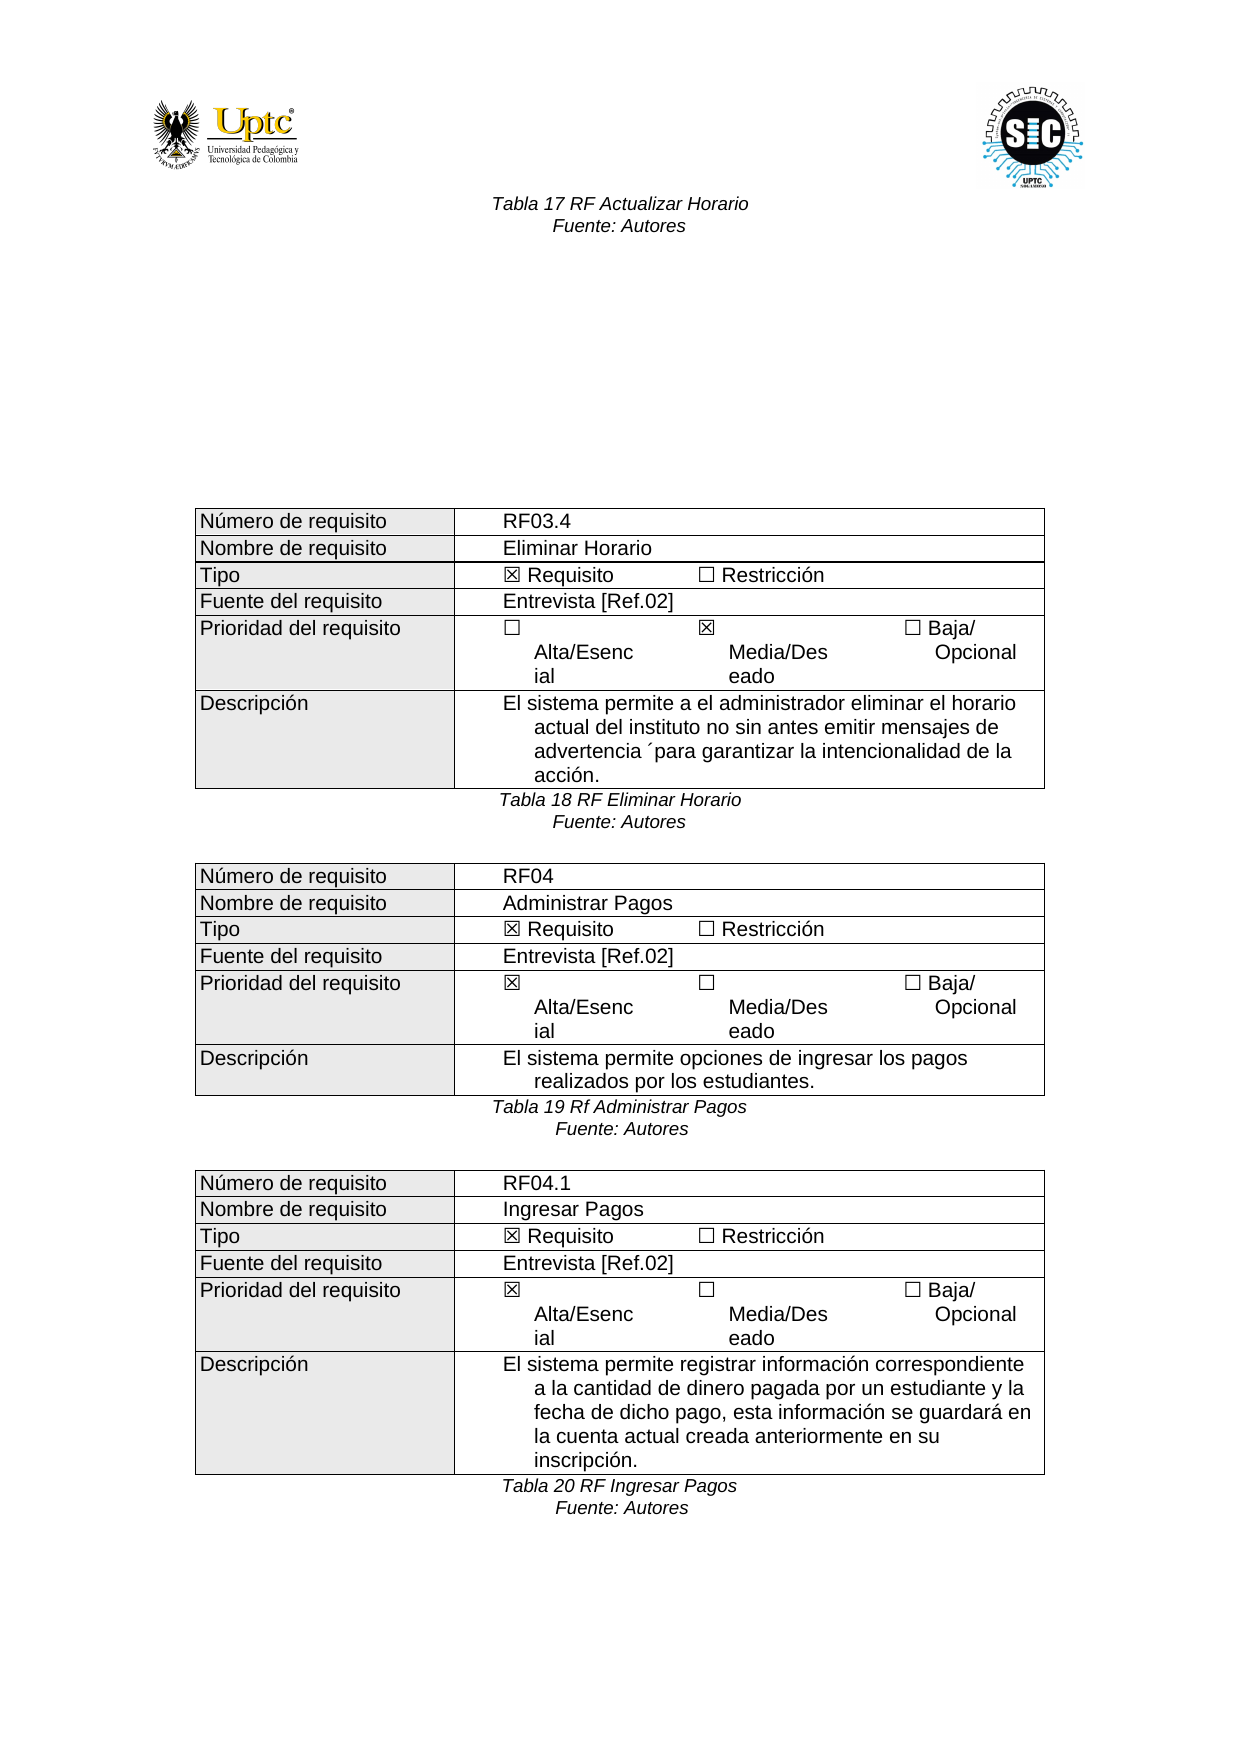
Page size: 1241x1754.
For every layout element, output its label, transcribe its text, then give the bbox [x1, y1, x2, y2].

table_cell Prioridad del requisito [196, 1278, 454, 1351]
table_cell Fuente del requisito [196, 1251, 454, 1277]
table_cell Descripción [196, 1352, 454, 1474]
table_cell ☐ Alta/Esencial [455, 616, 642, 689]
table_cell ☐ Restricción [642, 917, 1044, 943]
table_cell ☒ Requisito [455, 1224, 642, 1250]
table_cell Eliminar Horario [455, 536, 1044, 561]
table_cell ☐ Baja/ Opcional [848, 616, 1044, 689]
table_cell Tipo [196, 1224, 454, 1250]
table_cell ☐ Restricción [642, 563, 1044, 588]
table_header Número de requisito [196, 864, 454, 889]
table_cell Descripción [196, 691, 454, 788]
table_cell El sistema permite registrar información correspondiente a la cantidad de dinero pagada por un estudiante y la fecha de dicho pago, esta información se guardará en la cuenta actual creada anteriormente en su inscripción. [455, 1352, 1044, 1474]
text Tabla 20 RF Ingresar Pagos [150, 1475, 1090, 1496]
table_header RF04.1 [455, 1171, 1044, 1196]
table_header RF03.4 [455, 509, 1044, 534]
table_cell ☐ Baja/ Opcional [848, 971, 1044, 1044]
picture [150, 75, 301, 189]
table_cell ☒ Alta/Esencial [455, 971, 642, 1044]
text Tabla 19 Rf Administrar Pagos [150, 1096, 1090, 1118]
table_cell Nombre de requisito [196, 890, 454, 916]
table_cell Entrevista [Ref.02] [455, 944, 1044, 970]
table_cell El sistema permite opciones de ingresar los pagos realizados por los estudiantes. [455, 1045, 1044, 1095]
table_cell Entrevista [Ref.02] [455, 1251, 1044, 1277]
table_cell Nombre de requisito [196, 536, 454, 561]
table_cell El sistema permite a el administrador eliminar el horario actual del instituto no sin antes emitir mensajes de advertencia ´para garantizar la intencionalidad de la acción. [455, 691, 1044, 788]
table_cell ☐ Media/Deseado [642, 971, 848, 1044]
table_cell Descripción [196, 1045, 454, 1095]
text Fuente: Autores [150, 214, 1090, 236]
table_cell Tipo [196, 917, 454, 943]
table_cell Nombre de requisito [196, 1197, 454, 1223]
table_header Número de requisito [196, 1171, 454, 1196]
table_cell Prioridad del requisito [196, 616, 454, 689]
text Fuente: Autores [150, 1496, 1090, 1518]
table_cell Administrar Pagos [455, 890, 1044, 916]
table_cell ☒ Requisito [455, 563, 642, 588]
table_cell Fuente del requisito [196, 589, 454, 615]
table_cell ☒ Alta/Esencial [455, 1278, 642, 1351]
table_cell ☒ Media/Deseado [642, 616, 848, 689]
table_header RF04 [455, 864, 1044, 889]
table_cell ☒ Requisito [455, 917, 642, 943]
table_cell Ingresar Pagos [455, 1197, 1044, 1223]
table_cell Entrevista [Ref.02] [455, 589, 1044, 615]
table_cell Prioridad del requisito [196, 971, 454, 1044]
table_cell ☐ Media/Deseado [642, 1278, 848, 1351]
text Tabla 17 RF Actualizar Horario [150, 193, 1090, 214]
text Tabla 18 RF Eliminar Horario [150, 789, 1090, 811]
picture [976, 82, 1086, 189]
table_cell Fuente del requisito [196, 944, 454, 970]
table_header Número de requisito [196, 509, 454, 534]
text Fuente: Autores [150, 811, 1090, 832]
table_cell Tipo [196, 563, 454, 588]
table_cell ☐ Restricción [642, 1224, 1044, 1250]
table_cell ☐ Baja/ Opcional [848, 1278, 1044, 1351]
text Fuente: Autores [150, 1118, 1090, 1139]
